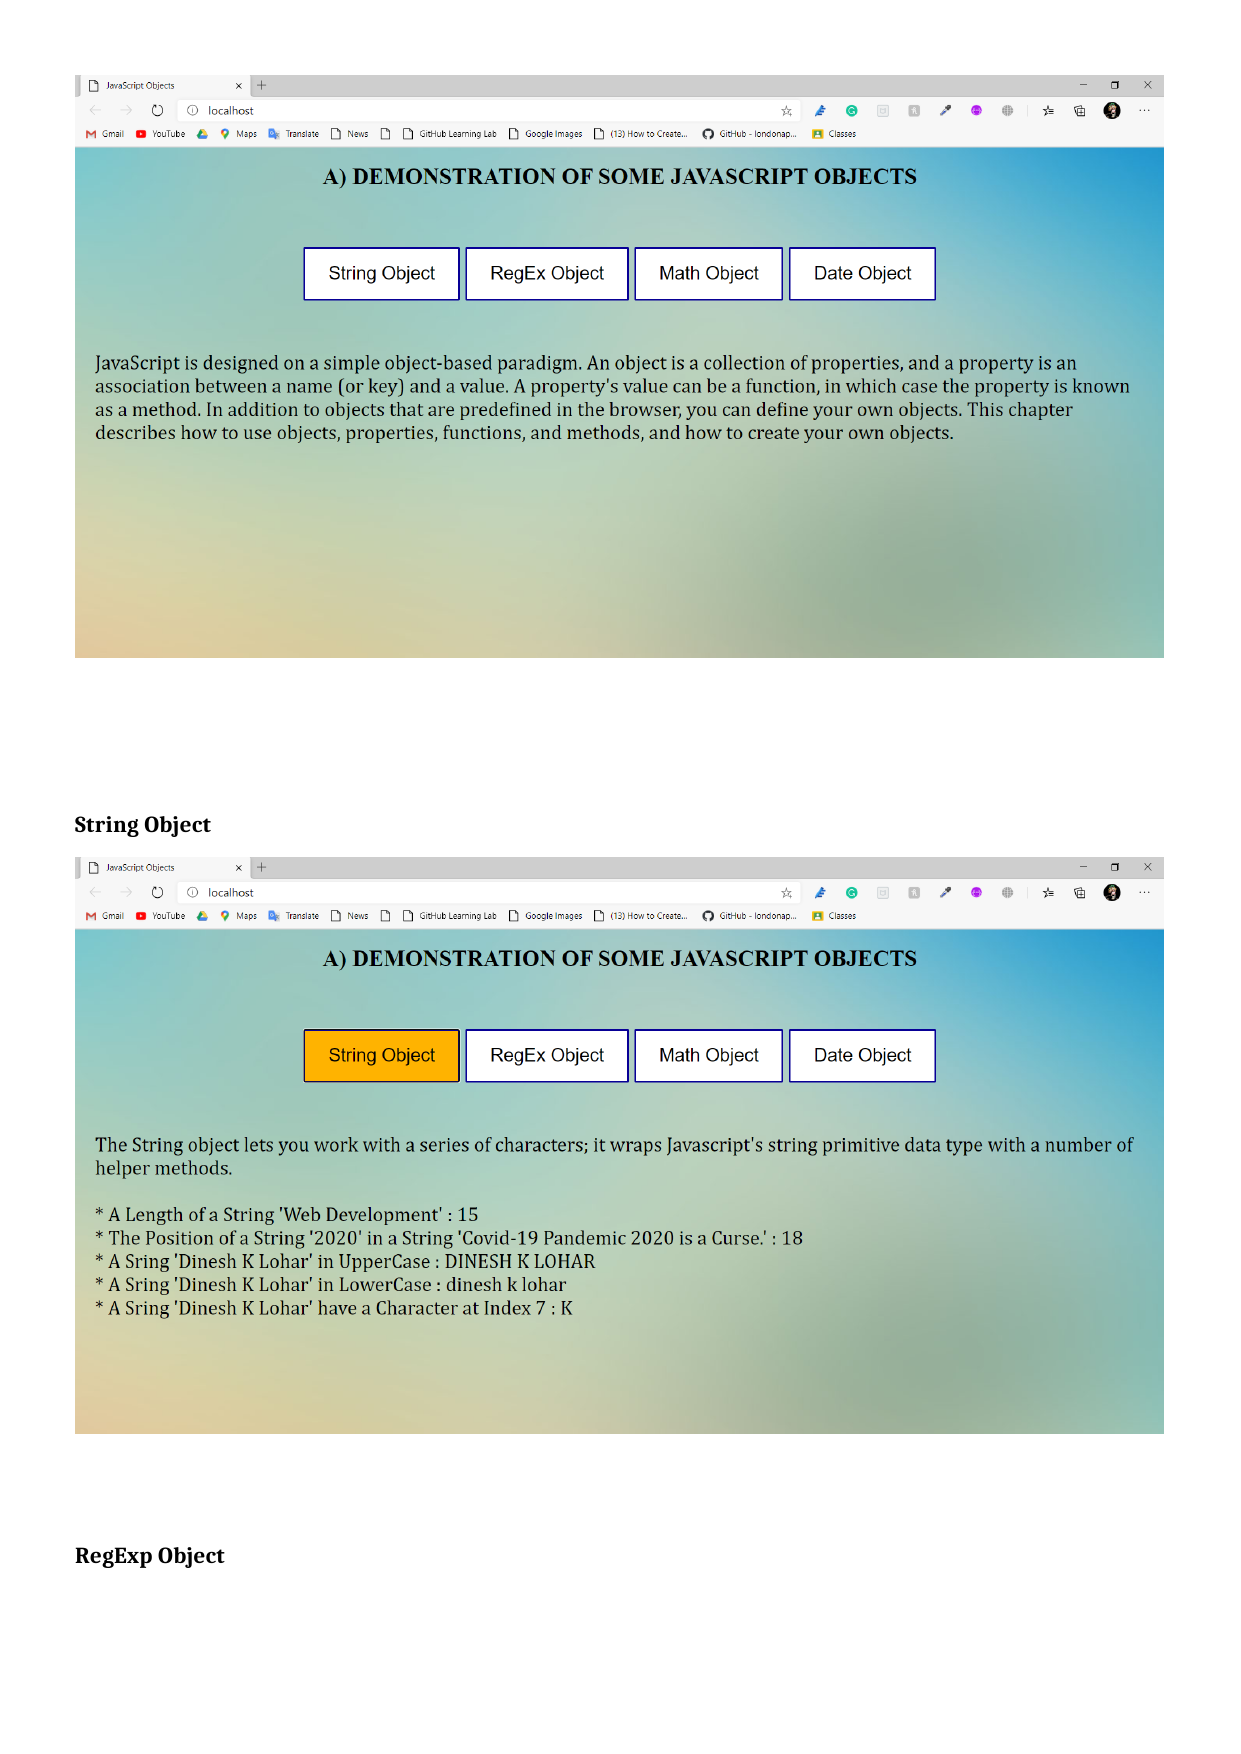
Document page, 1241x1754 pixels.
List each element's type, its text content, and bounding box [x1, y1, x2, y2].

text String Object [75, 812, 1165, 838]
text RegExp Object [75, 1543, 1165, 1569]
picture [75, 75, 1164, 658]
picture [75, 857, 1164, 1434]
